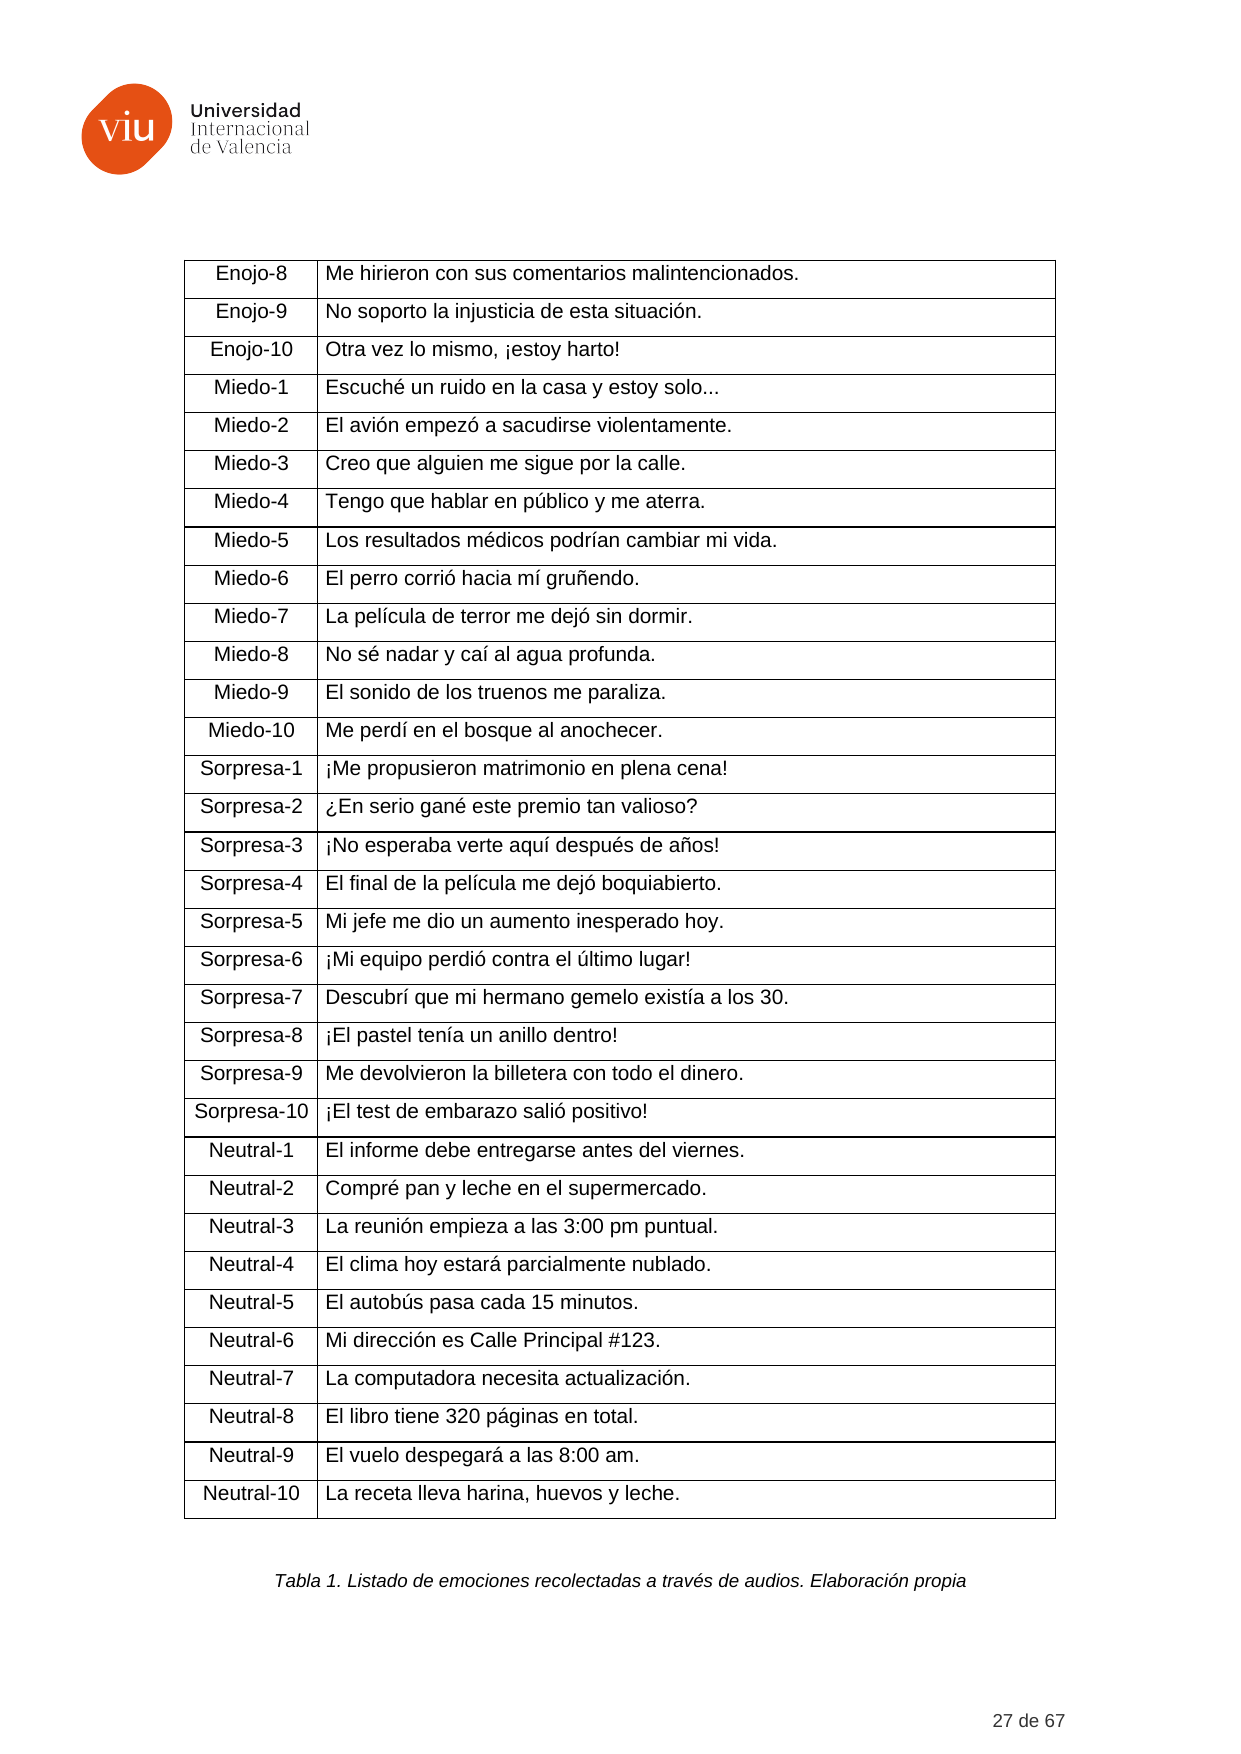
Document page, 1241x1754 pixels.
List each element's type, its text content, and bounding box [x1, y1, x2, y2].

table_cell Miedo-5 [185, 528, 317, 564]
table_cell La receta lleva harina, huevos y leche. [318, 1481, 1055, 1518]
table_cell Tengo que hablar en público y me aterra. [318, 489, 1055, 526]
table_cell Neutral-6 [185, 1328, 317, 1365]
table_cell Neutral-7 [185, 1366, 317, 1403]
picture [60, 62, 330, 197]
table_cell Enojo-9 [185, 299, 317, 336]
table_cell Neutral-9 [185, 1443, 317, 1479]
table_cell Miedo-3 [185, 451, 317, 488]
table_cell El clima hoy estará parcialmente nublado. [318, 1252, 1055, 1289]
table_cell Miedo-7 [185, 604, 317, 641]
table_cell El final de la película me dejó boquiabierto. [318, 871, 1055, 908]
table_cell Miedo-8 [185, 642, 317, 679]
table_cell El libro tiene 320 páginas en total. [318, 1404, 1055, 1441]
table_cell Los resultados médicos podrían cambiar mi vida. [318, 528, 1055, 564]
table_cell Mi dirección es Calle Principal #123. [318, 1328, 1055, 1365]
table_cell No soporto la injusticia de esta situación. [318, 299, 1055, 336]
table_cell Mi jefe me dio un aumento inesperado hoy. [318, 909, 1055, 946]
table_cell Sorpresa-5 [185, 909, 317, 946]
table_cell Sorpresa-7 [185, 985, 317, 1022]
table_cell ¡Mi equipo perdió contra el último lugar! [318, 947, 1055, 984]
table_cell ¡Me propusieron matrimonio en plena cena! [318, 756, 1055, 793]
table_cell El vuelo despegará a las 8:00 am. [318, 1443, 1055, 1479]
table_cell Miedo-1 [185, 375, 317, 412]
table_cell La reunión empieza a las 3:00 pm puntual. [318, 1214, 1055, 1251]
table_cell Creo que alguien me sigue por la calle. [318, 451, 1055, 488]
table_cell Descubrí que mi hermano gemelo existía a los 30. [318, 985, 1055, 1022]
table_cell La película de terror me dejó sin dormir. [318, 604, 1055, 641]
table_cell Neutral-8 [185, 1404, 317, 1441]
table_cell Enojo-8 [185, 261, 317, 298]
table_cell Neutral-4 [185, 1252, 317, 1289]
table_cell Compré pan y leche en el supermercado. [318, 1176, 1055, 1213]
table_cell Sorpresa-1 [185, 756, 317, 793]
table_cell Miedo-2 [185, 413, 317, 450]
table_cell Me hirieron con sus comentarios malintencionados. [318, 261, 1055, 298]
table_cell Miedo-6 [185, 566, 317, 603]
table_cell Escuché un ruido en la casa y estoy solo... [318, 375, 1055, 412]
table_cell Neutral-10 [185, 1481, 317, 1518]
table_cell Sorpresa-6 [185, 947, 317, 984]
table_cell La computadora necesita actualización. [318, 1366, 1055, 1403]
table_cell ¡No esperaba verte aquí después de años! [318, 833, 1055, 869]
table_cell Neutral-5 [185, 1290, 317, 1327]
table_cell Sorpresa-9 [185, 1061, 317, 1098]
table_cell Enojo-10 [185, 337, 317, 374]
table_cell Me devolvieron la billetera con todo el dinero. [318, 1061, 1055, 1098]
table_cell No sé nadar y caí al agua profunda. [318, 642, 1055, 679]
table_cell ¡El test de embarazo salió positivo! [318, 1099, 1055, 1136]
table_cell El informe debe entregarse antes del viernes. [318, 1138, 1055, 1174]
table_cell Sorpresa-3 [185, 833, 317, 869]
table_cell Neutral-3 [185, 1214, 317, 1251]
table_cell Miedo-10 [185, 718, 317, 755]
table_cell ¿En serio gané este premio tan valioso? [318, 794, 1055, 831]
table_cell El perro corrió hacia mí gruñendo. [318, 566, 1055, 603]
table_cell Sorpresa-2 [185, 794, 317, 831]
table_cell El autobús pasa cada 15 minutos. [318, 1290, 1055, 1327]
table_cell El sonido de los truenos me paraliza. [318, 680, 1055, 717]
table_cell Sorpresa-8 [185, 1023, 317, 1060]
text Tabla 1. Listado de emociones recolectadas a través de audios. Elaboración propia [177, 1570, 1063, 1591]
table_cell ¡El pastel tenía un anillo dentro! [318, 1023, 1055, 1060]
table_cell Otra vez lo mismo, ¡estoy harto! [318, 337, 1055, 374]
table_cell Me perdí en el bosque al anochecer. [318, 718, 1055, 755]
table_cell Sorpresa-4 [185, 871, 317, 908]
table_cell Neutral-2 [185, 1176, 317, 1213]
table_cell Sorpresa-10 [185, 1099, 317, 1136]
table_cell Miedo-4 [185, 489, 317, 526]
table_cell Neutral-1 [185, 1138, 317, 1174]
table_cell El avión empezó a sacudirse violentamente. [318, 413, 1055, 450]
table_cell Miedo-9 [185, 680, 317, 717]
